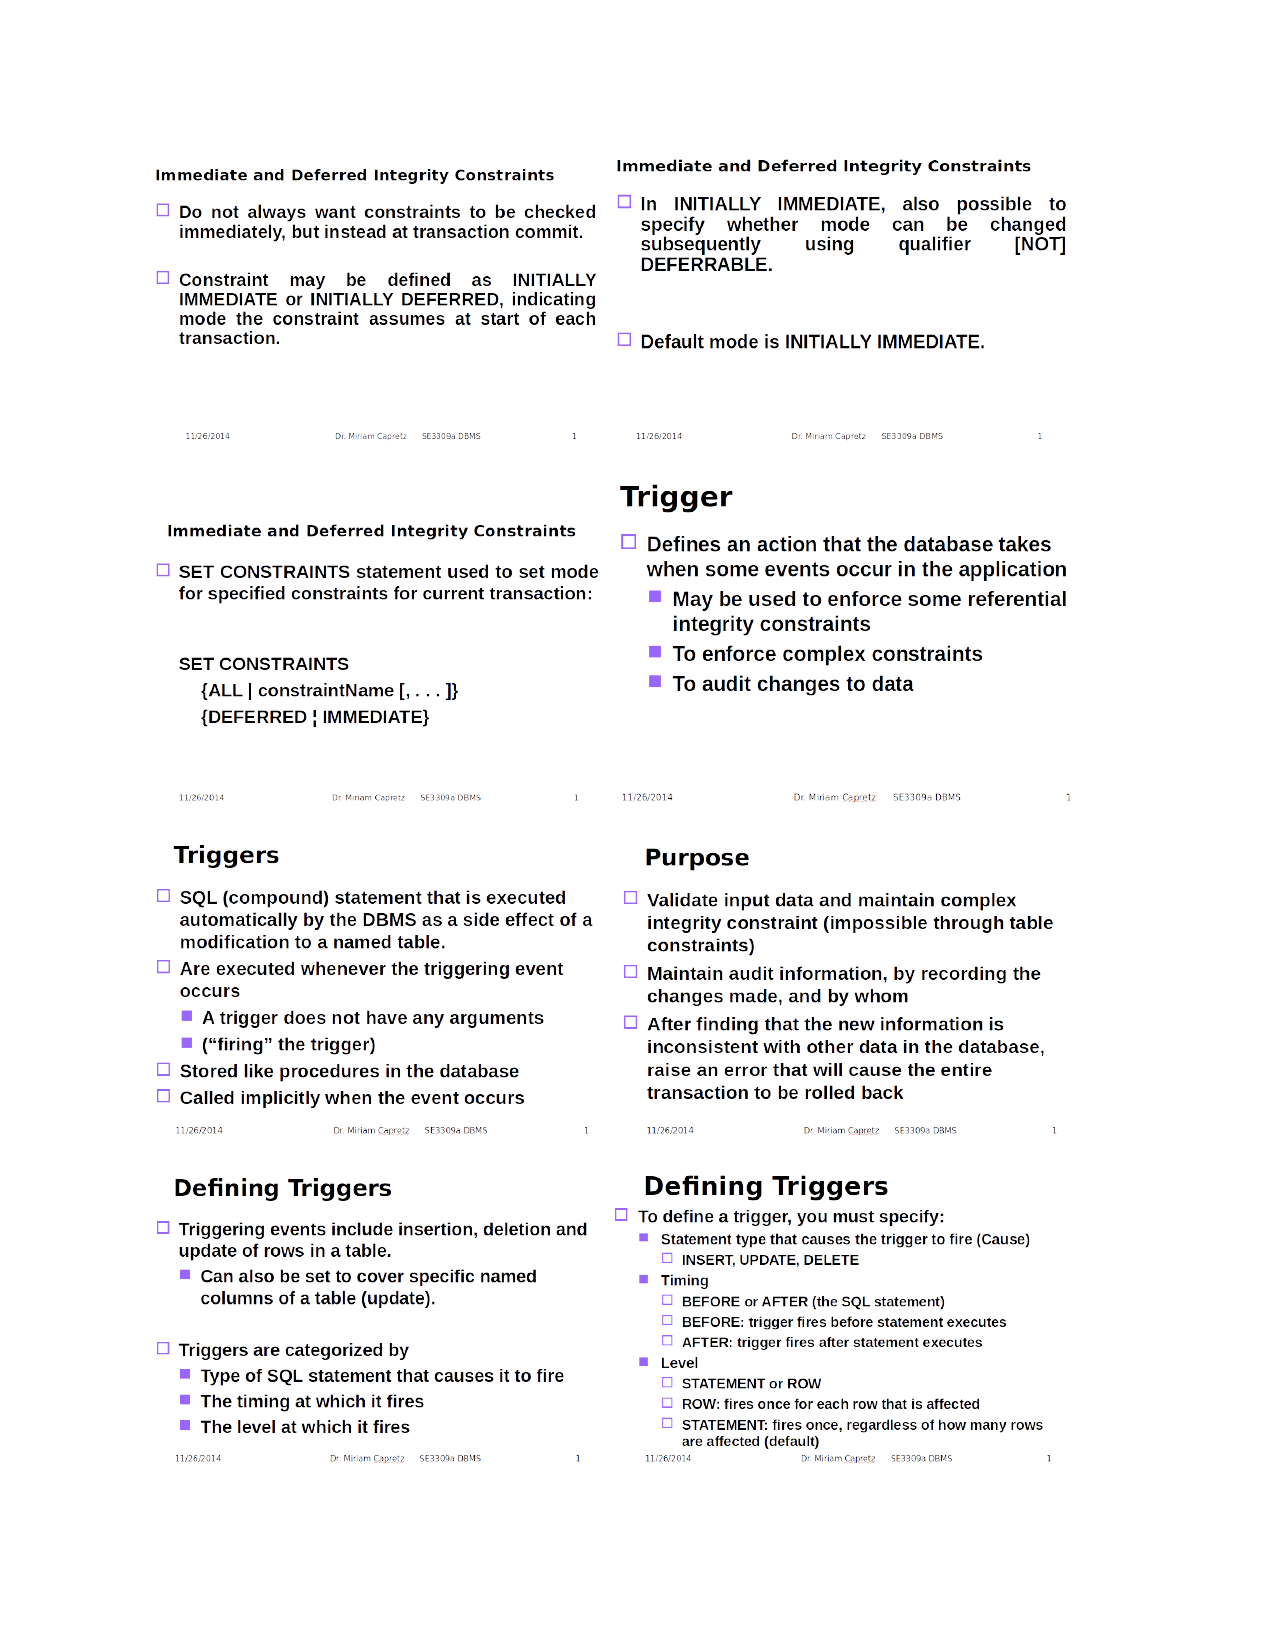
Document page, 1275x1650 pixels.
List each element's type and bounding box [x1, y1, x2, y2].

picture [150, 805, 1082, 1135]
picture [150, 150, 1079, 441]
picture [150, 1138, 1072, 1463]
picture [150, 444, 1079, 802]
